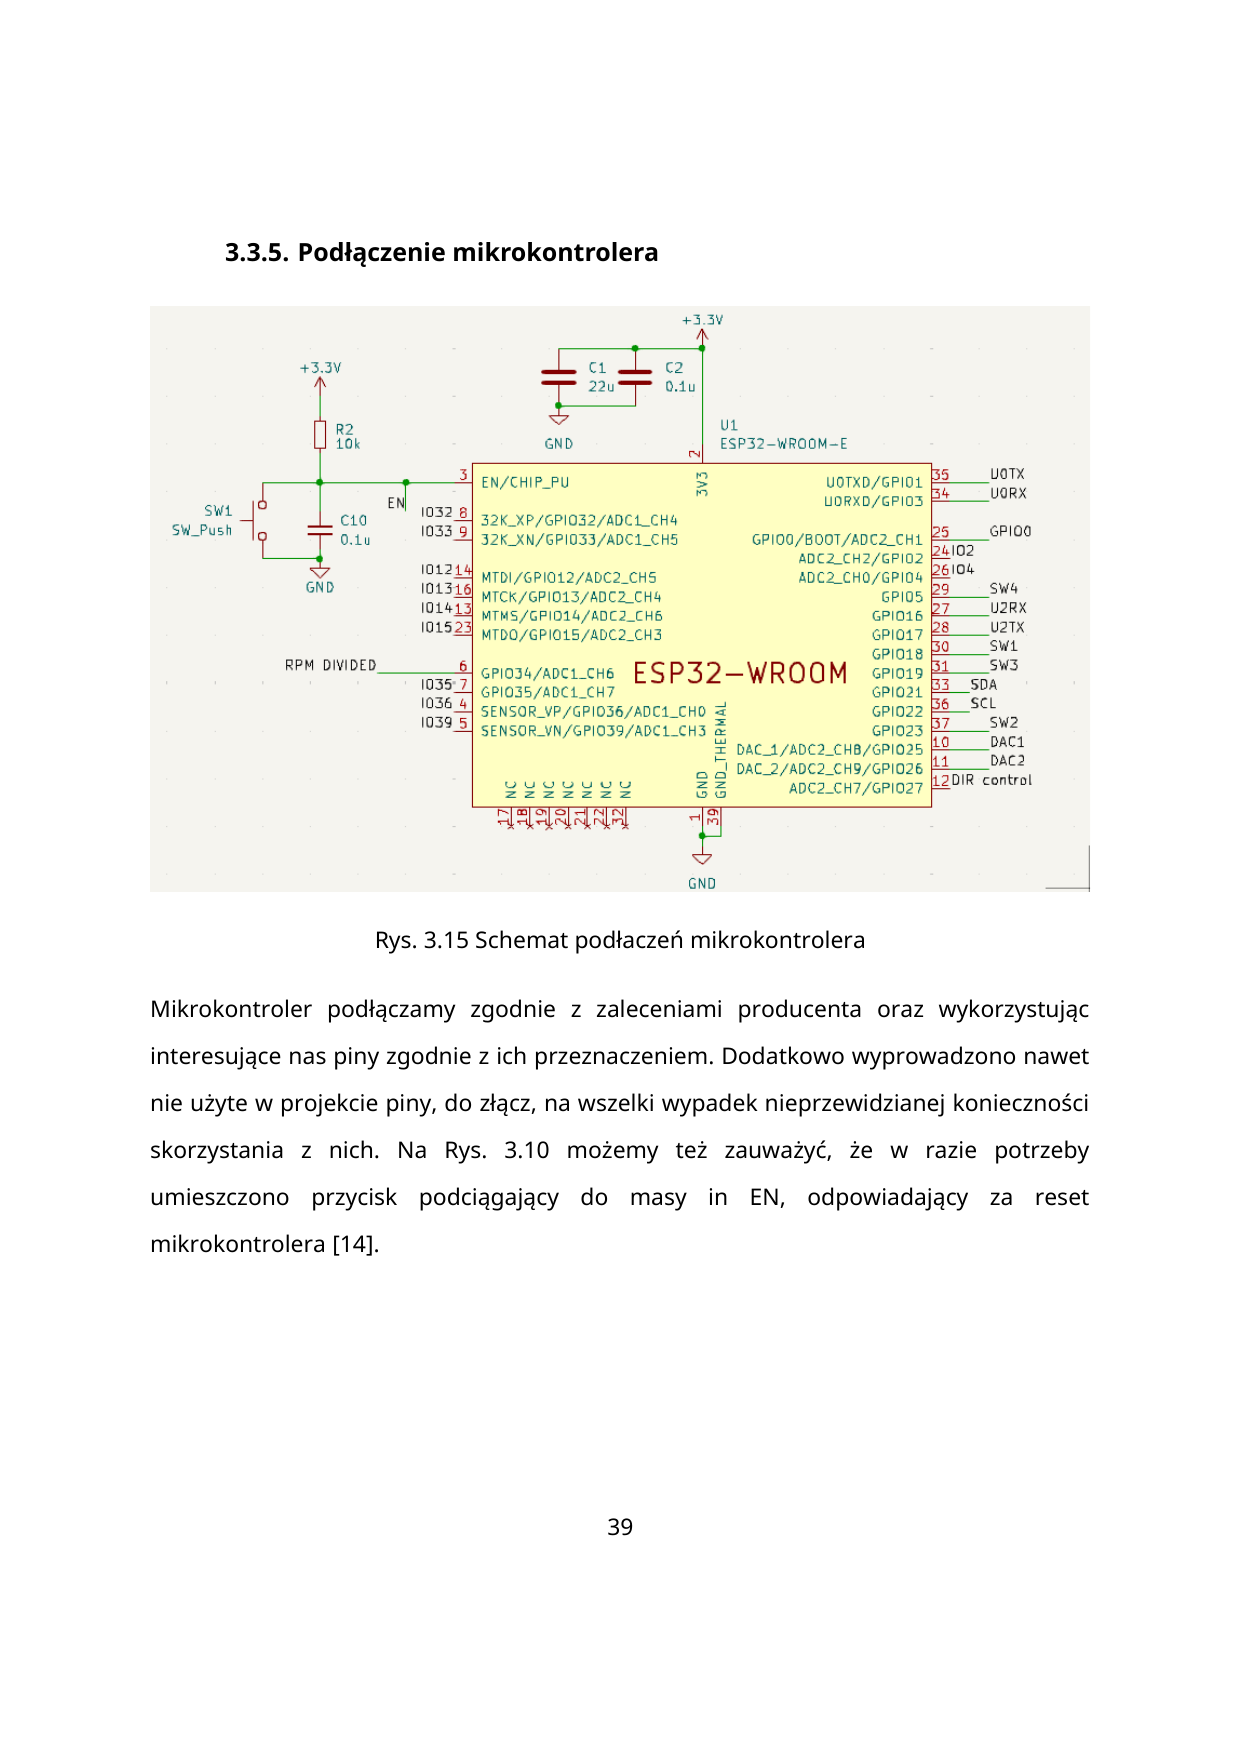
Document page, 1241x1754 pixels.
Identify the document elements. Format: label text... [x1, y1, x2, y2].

subtitle Podłączenie mikrokontrolera [225, 234, 1090, 268]
text Mikrokontroler podłączamy zgodnie z zaleceniami producenta oraz wykorzystując interesujące nas piny zgodnie z ich przeznaczeniem. Dodatkowo wyprowadzono nawet nie użyte w projekcie piny, do złącz, na wszelki wypadek nieprzewidzianej konieczności skorzystania z nich. Na Rys. 3.10 możemy też zauważyć, że w razie potrzeby umieszczono przycisk podciągający do masy in EN, odpowiadający za reset mikrokontrolera [15]. [150, 993, 1090, 1259]
picture [150, 306, 1091, 892]
